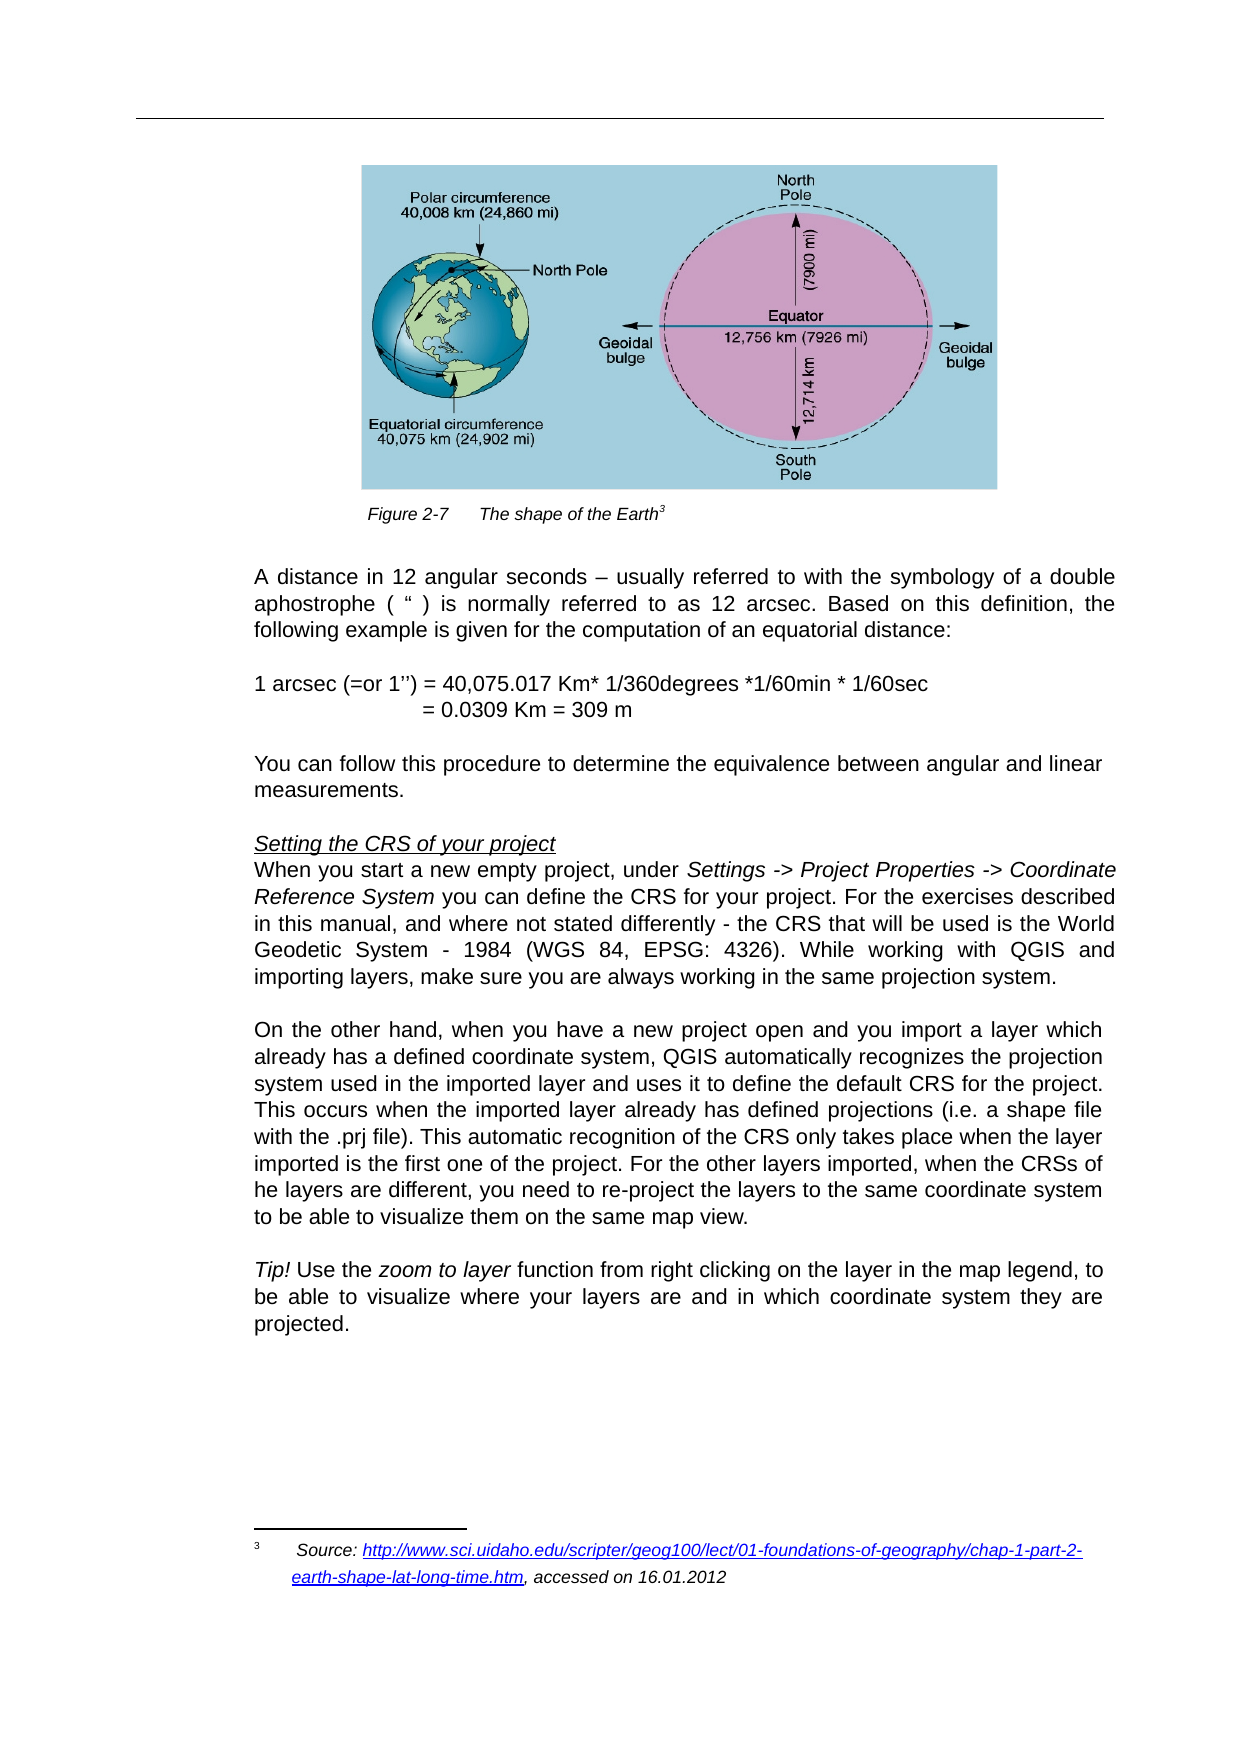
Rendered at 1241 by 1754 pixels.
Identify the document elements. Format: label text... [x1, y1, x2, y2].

text Tip! Use the zoom to layer function from right clicking on the layer in the map legend, to be able to visualize where your layers are and in which coordinate system they are projected. [254, 1257, 1104, 1336]
text When you start a new empty project, under Settings -> Project Properties -> Coordinate Reference System you can define the CRS for your project. For the exercises described in this manual, and where not stated differently - the CRS that will be used is the World Geodetic System - 1984 (WGS 84, EPSG: 4326). While working with QGIS and importing layers, make sure you are always working in the same projection system. [254, 857, 1117, 989]
text 1 arcsec (=or 1’’) = 40,075.017 Km* 1/360degrees *1/60min * 1/60sec [254, 671, 1117, 696]
text A distance in 12 angular seconds – usually referred to with the symbology of a double aphostrophe ( “ ) is normally referred to as 12 arcsec. Based on this definition, the following example is given for the computation of an equatorial distance: [254, 564, 1117, 642]
text On the other hand, when you have a new project open and you import a layer which already has a defined coordinate system, QGIS automatically recognizes the projection system used in the imported layer and uses it to define the default CRS for the project. This occurs when the imported layer already has defined projections (i.e. a shape file with the .prj file). This automatic recognition of the CRS only takes place when the layer imported is the first one of the project. For the other layers imported, when the CRSs of he layers are different, you need to re-project the layers to the same coordinate system to be able to visualize them on the same map view. [254, 1017, 1104, 1229]
picture [361, 165, 998, 490]
text You can follow this procedure to determine the equivalence between angular and linear measurements. [254, 751, 1104, 802]
text Setting the CRS of your project [254, 831, 1117, 856]
text = 0.0309 Km = 309 m [329, 697, 1117, 722]
